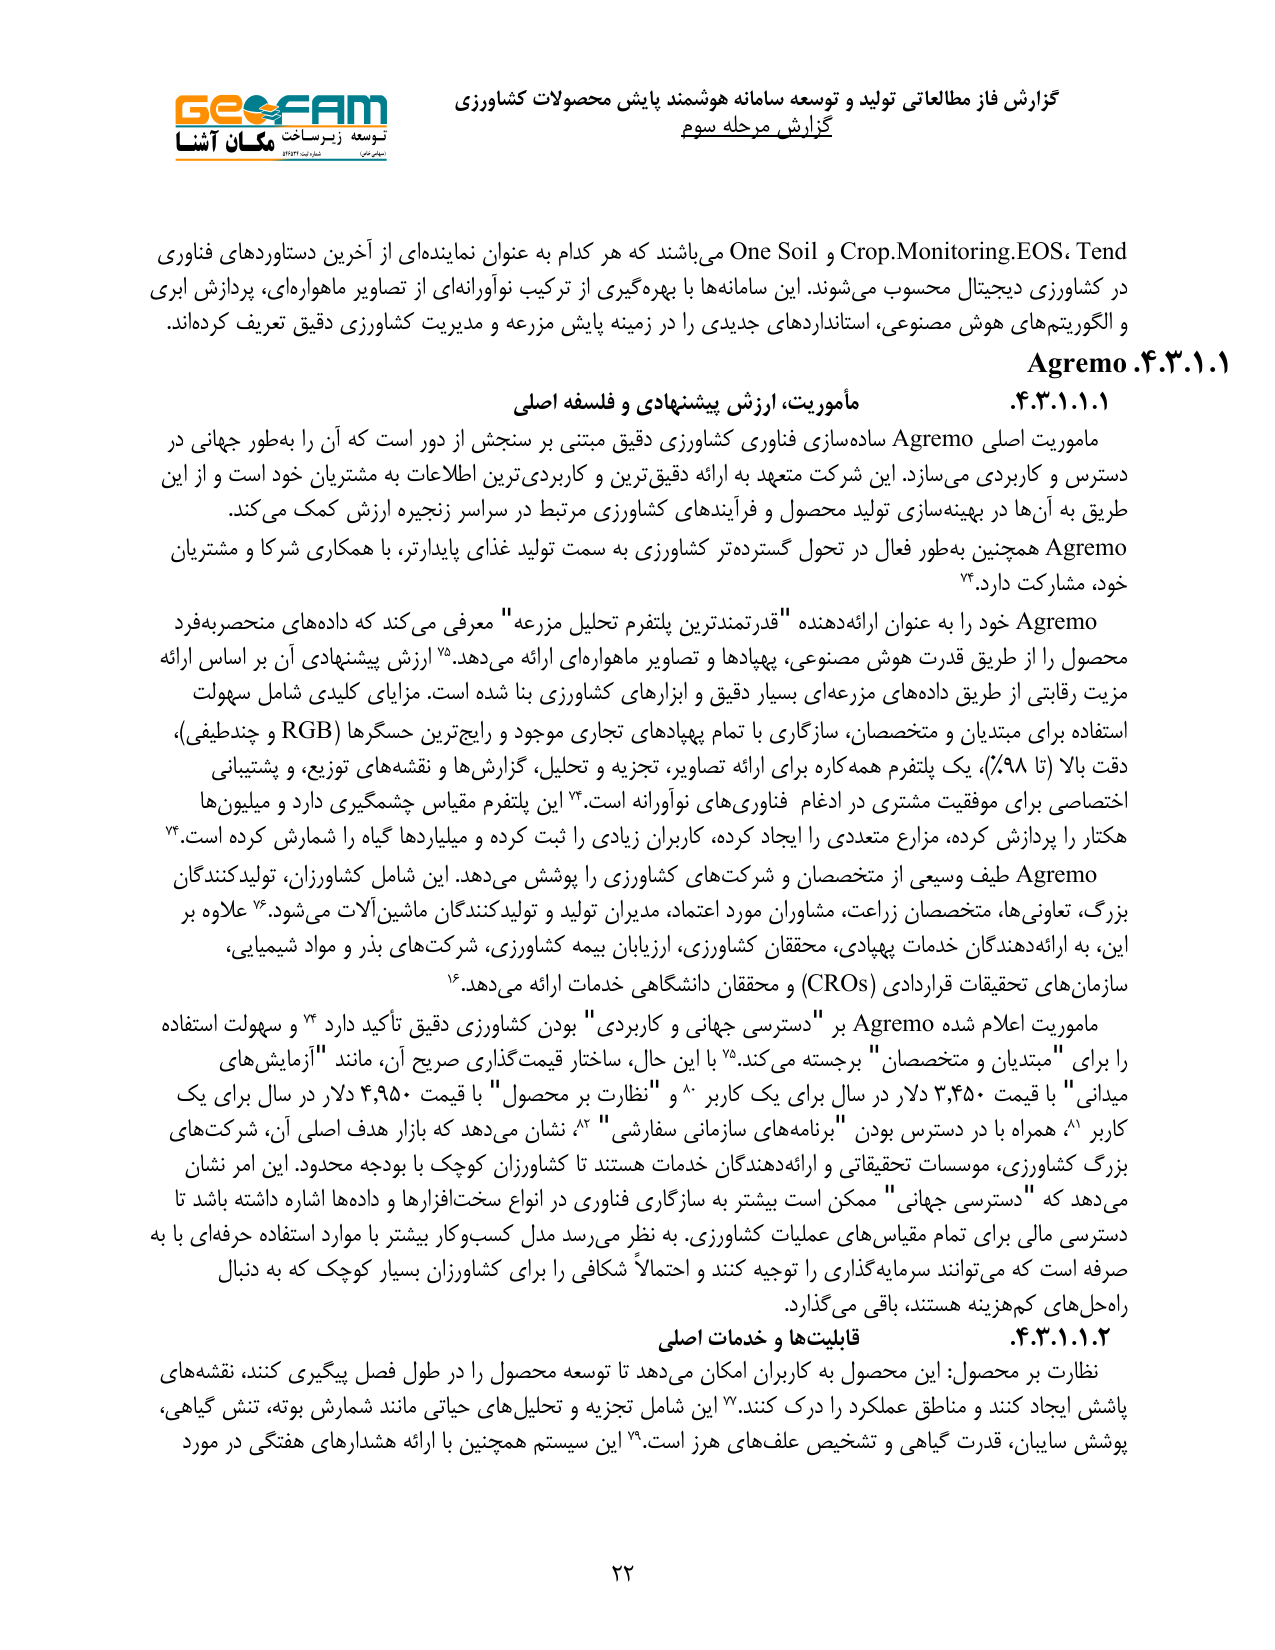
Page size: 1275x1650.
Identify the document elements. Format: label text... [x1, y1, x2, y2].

subtitle Agremo [148, 345, 1132, 383]
picture [174, 89, 389, 168]
subtitle قابلیت‌ها و خدمات اصلی [148, 1327, 1009, 1354]
text ماموریت اعلام شده Agremo بر "دسترسی جهانی و کاربردی" بودن کشاورزی دقیق تأکید دارد 74 و سهولت استفاده را برای "مبتدیان و متخصصان" برجسته می‌کند.75 با این حال، ساختار قیمت‌گذاری صریح آن، مانند "آزمایش‌های میدانی" با قیمت 3,450 دلار در سال برای یک کاربر 80 و "نظارت بر محصول" با قیمت 4,950 دلار در سال برای یک کاربر 81، همراه با در دسترس بودن "برنامه‌های سازمانی سفارشی" 82، نشان می‌دهد که بازار هدف اصلی آن، شرکت‌های بزرگ کشاورزی، موسسات تحقیقاتی و ارائه‌دهندگان خدمات هستند تا کشاورزان کوچک با بودجه محدود. این امر نشان می‌دهد که "دسترسی جهانی" ممکن است بیشتر به سازگاری فناوری در انواع سخت‌افزارها و داده‌ها اشاره داشته باشد تا دسترسی مالی برای تمام مقیاس‌های عملیات کشاورزی. به نظر می‌رسد مدل کسب‌وکار بیشتر با موارد استفاده حرفه‌ای با به صرفه است که می‌توانند سرمایه‌گذاری را توجیه کنند و احتمالاً شکافی را برای کشاورزان بسیار کوچک که به دنبال راه‌حل‌های کم‌هزینه هستند، باقی می‌گذارد. [148, 1008, 1127, 1321]
subtitle مأموریت، ارزش پیشنهادی و فلسفه اصلی [148, 391, 1009, 418]
text Agremo طیف وسیعی از متخصصان و شرکت‌های کشاورزی را پوشش می‌دهد. این شامل کشاورزان، تولیدکنندگان بزرگ، تعاونی‌ها، متخصصان زراعت، مشاوران مورد اعتماد، مدیران تولید و تولیدکنندگان ماشین‌آلات می‌شود.76 علاوه بر این، به ارائه‌دهندگان خدمات پهپادی، محققان کشاورزی، ارزیابان بیمه کشاورزی، شرکت‌های بذر و مواد شیمیایی، سازمان‌های تحقیقات قراردادی (CROs) و محققان دانشگاهی خدمات ارائه می‌دهد.16 [148, 859, 1127, 1001]
text Agremo خود را به عنوان ارائه‌دهنده "قدرتمندترین پلتفرم تحلیل مزرعه" معرفی می‌کند که داده‌های منحصربه‌فرد محصول را از طریق قدرت هوش مصنوعی، پهپادها و تصاویر ماهواره‌ای ارائه می‌دهد.75 ارزش پیشنهادی آن بر اساس ارائه مزیت رقابتی از طریق داده‌های مزرعه‌ای بسیار دقیق و ابزارهای کشاورزی بنا شده است. مزایای کلیدی شامل سهولت استفاده برای مبتدیان و متخصصان، سازگاری با تمام پهپادهای تجاری موجود و رایج‌ترین حسگرها (RGB و چندطیفی)، دقت بالا (تا 98%)، یک پلتفرم همه‌کاره برای ارائه تصاویر، تجزیه و تحلیل، گزارش‌ها و نقشه‌های توزیع، و پشتیبانی اختصاصی برای موفقیت مشتری در ادغام فناوری‌های نوآورانه است.74 این پلتفرم مقیاس چشمگیری دارد و میلیون‌ها هکتار را پردازش کرده، مزارع متعددی را ایجاد کرده، کاربران زیادی را ثبت کرده و میلیاردها گیاه را شمارش کرده است.74 [148, 606, 1127, 853]
text ماموریت اصلی Agremo ساده‌سازی فناوری کشاورزی دقیق مبتنی بر سنجش از دور است که آن را به‌طور جهانی در دسترس و کاربردی می‌سازد. این شرکت متعهد به ارائه دقیق‌ترین و کاربردی‌ترین اطلاعات به مشتریان خود است و از این طریق به آن‌ها در بهینه‌سازی تولید محصول و فرآیندهای کشاورزی مرتبط در سراسر زنجیره ارزش کمک می‌کند. Agremo همچنین به‌طور فعال در تحول گسترده‌تر کشاورزی به سمت تولید غذای پایدارتر، با همکاری شرکا و مشتریان خود، مشارکت دارد.74 [148, 423, 1127, 601]
